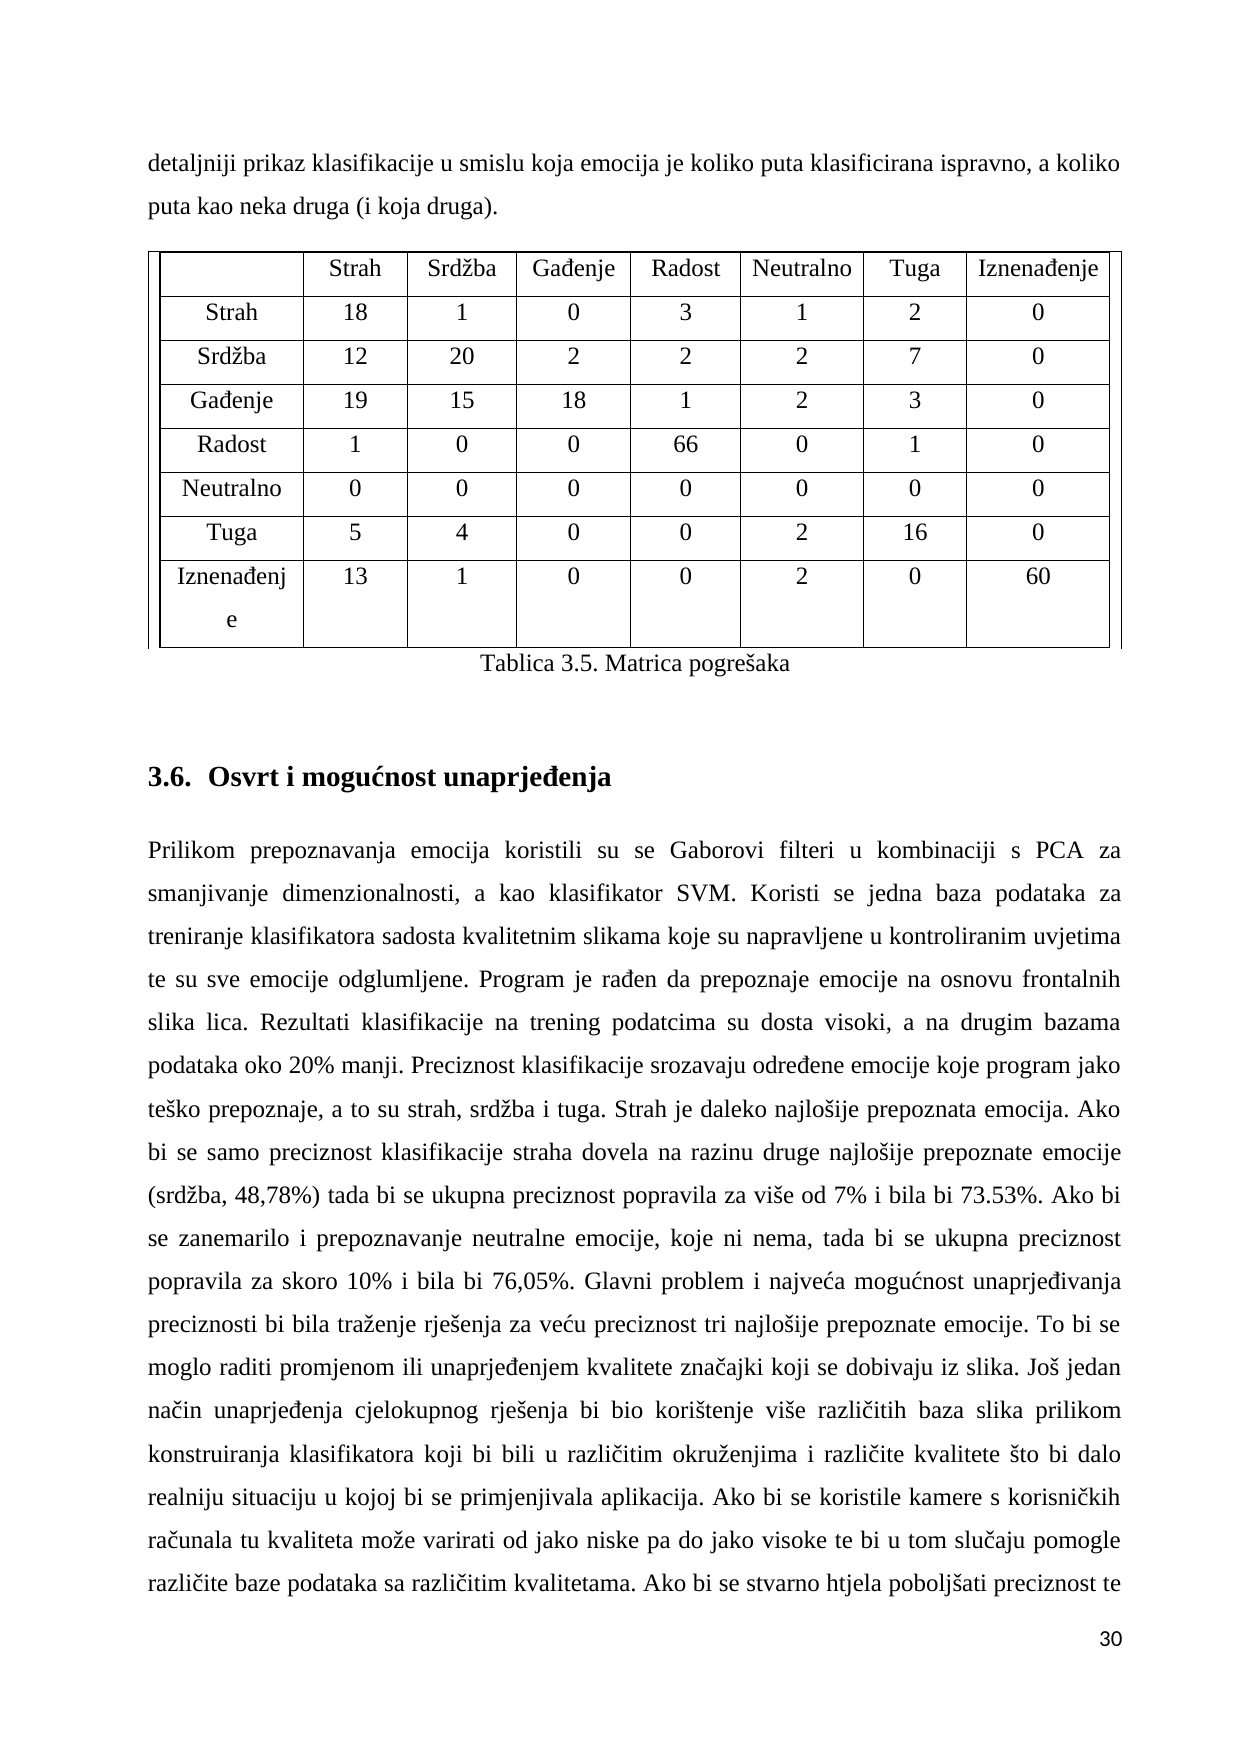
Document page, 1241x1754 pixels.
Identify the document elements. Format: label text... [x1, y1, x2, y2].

table_header [408, 429, 516, 472]
table_header [161, 297, 303, 340]
table_header [967, 429, 1109, 472]
table_header [967, 561, 1109, 647]
text Osvrt i mogućnost unaprjeđenja [148, 759, 1122, 793]
table_header [161, 385, 303, 428]
table_header [517, 517, 630, 560]
table_header [408, 561, 516, 647]
table_header [864, 429, 966, 472]
table_header [741, 297, 863, 340]
table_header [408, 385, 516, 428]
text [148, 148, 1122, 219]
table_header [864, 517, 966, 560]
table_header [304, 517, 407, 560]
table_header [517, 561, 630, 647]
table_header [304, 341, 407, 384]
table_header [741, 561, 863, 647]
table_header [967, 341, 1109, 384]
table_header [967, 385, 1109, 428]
table_header [741, 473, 863, 516]
table_header [149, 252, 159, 648]
table_header [967, 297, 1109, 340]
table_header [967, 473, 1109, 516]
table_header [304, 297, 407, 340]
table_header [408, 517, 516, 560]
table_header [161, 561, 303, 647]
table_header [304, 561, 407, 647]
table_header [741, 341, 863, 384]
table_header [161, 473, 303, 516]
table_header [631, 473, 740, 516]
table_header [631, 341, 740, 384]
table_header [161, 517, 303, 560]
table_header [408, 473, 516, 516]
table_header [631, 561, 740, 647]
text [148, 835, 1122, 1597]
table_header [408, 253, 516, 296]
table_header [161, 429, 303, 472]
table_header [408, 341, 516, 384]
table_header [304, 253, 407, 296]
table_header [741, 429, 863, 472]
table_header [741, 517, 863, 560]
table_header [864, 473, 966, 516]
table_header [864, 253, 966, 296]
table_header [864, 341, 966, 384]
table_header [161, 253, 303, 296]
table_header [741, 253, 863, 296]
table_header [517, 341, 630, 384]
table_header [304, 429, 407, 472]
table_header [517, 429, 630, 472]
table_header [631, 253, 740, 296]
table_header [517, 473, 630, 516]
table_header [631, 429, 740, 472]
table_header [304, 473, 407, 516]
table_header [864, 385, 966, 428]
table_header [161, 341, 303, 384]
table_header [631, 385, 740, 428]
table_cell Tablica 3.5. Matrica pogrešaka [148, 649, 1122, 691]
table_header [408, 297, 516, 340]
table_header [741, 385, 863, 428]
table_header [967, 253, 1109, 296]
table_header [1110, 252, 1121, 648]
table_header [967, 517, 1109, 560]
table_header [517, 297, 630, 340]
table_header [517, 385, 630, 428]
table_header [864, 561, 966, 647]
table_header [304, 385, 407, 428]
table_header [631, 297, 740, 340]
table_header [864, 297, 966, 340]
table_header [517, 253, 630, 296]
table_header [631, 517, 740, 560]
